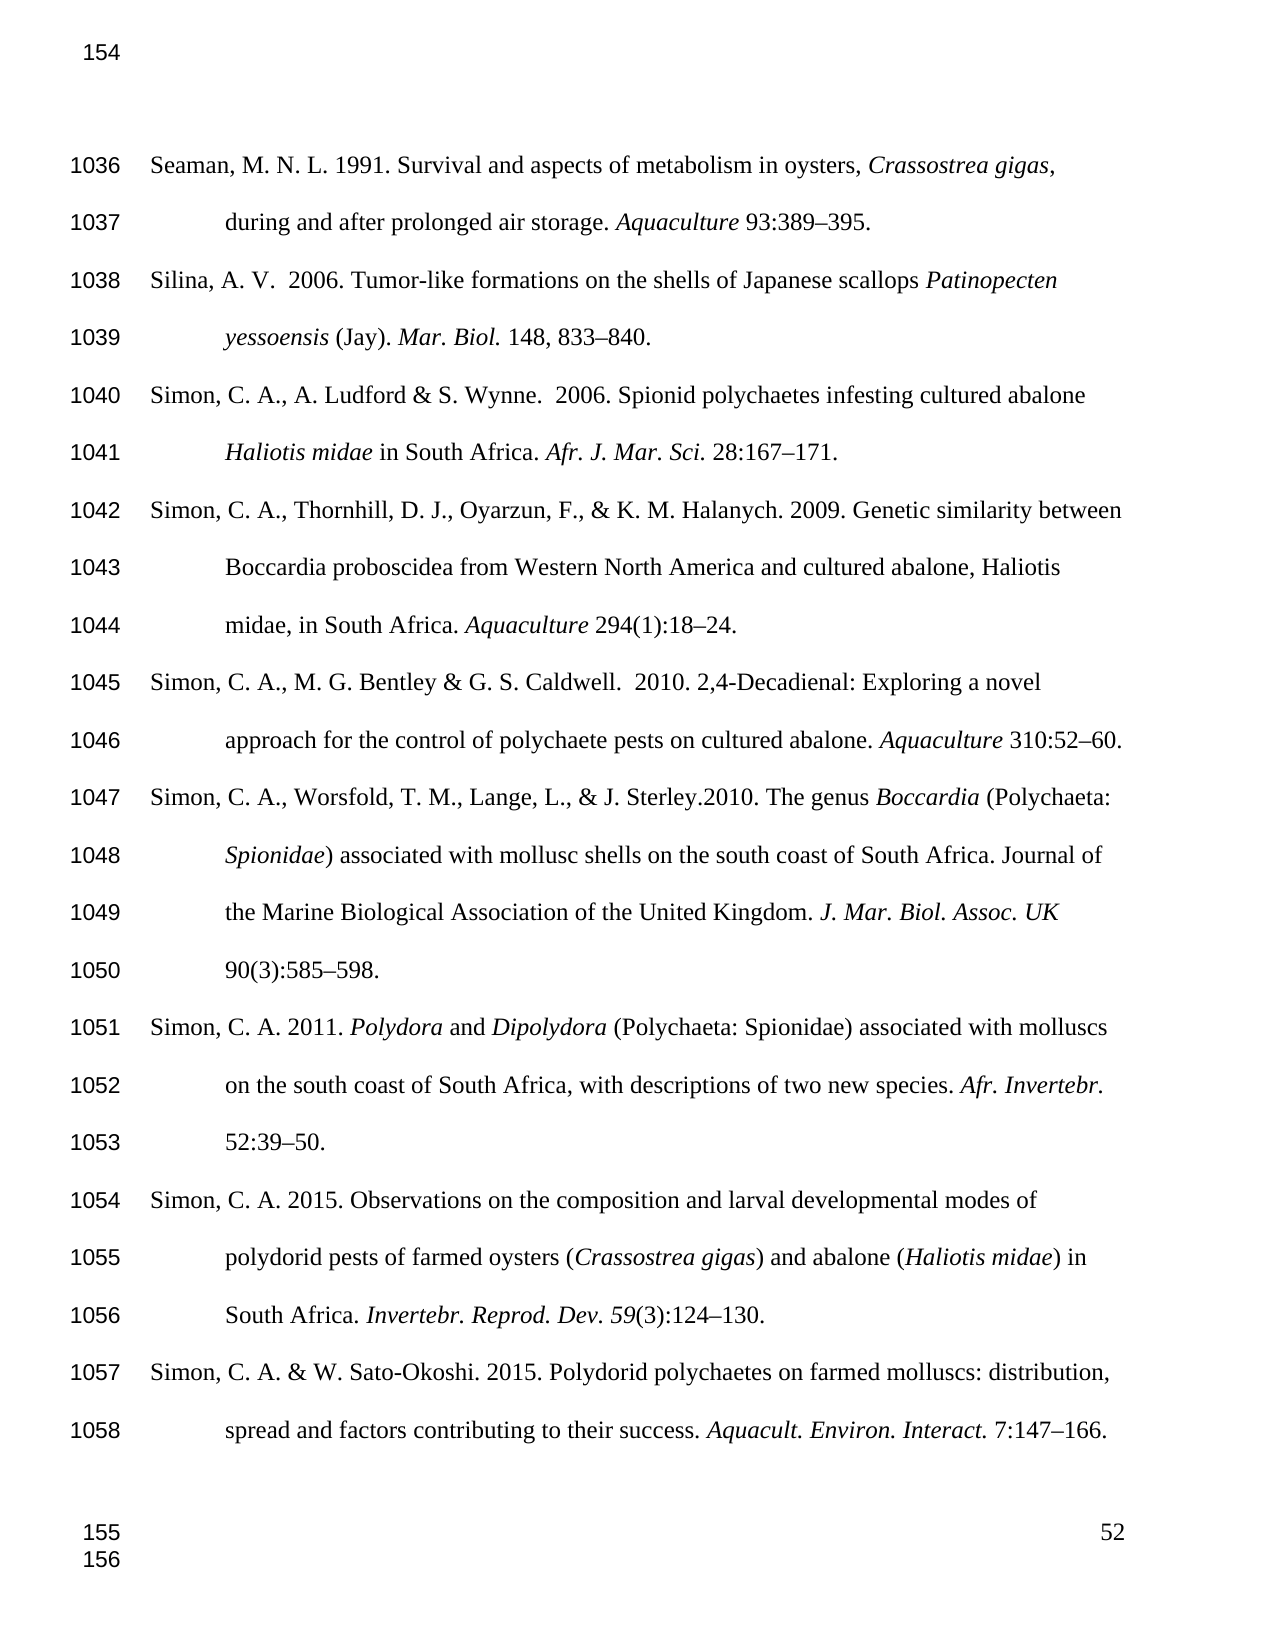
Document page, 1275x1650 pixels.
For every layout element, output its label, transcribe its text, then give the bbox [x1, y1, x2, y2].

text Simon, C. A. & W. Sato-Okoshi. 2015. Polydorid polychaetes on farmed molluscs: distribution, spread and factors contributing to their success. Aquacult. Environ. Interact. 7:147–166. [150, 1357, 1125, 1444]
text Simon, C. A. 2015. Observations on the composition and larval developmental modes of polydorid pests of farmed oysters (Crassostrea gigas) and abalone (Haliotis midae) in South Africa. Invertebr. Reprod. Dev. 59(3):124–130. [150, 1185, 1125, 1329]
text Simon, C. A., A. Ludford & S. Wynne. 2006. Spionid polychaetes infesting cultured abalone Haliotis midae in South Africa. Afr. J. Mar. Sci. 28:167–171. [150, 380, 1125, 466]
text Seaman, M. N. L. 1991. Survival and aspects of metabolism in oysters, Crassostrea gigas, during and after prolonged air storage. Aquaculture 93:389–395. [150, 150, 1125, 236]
text Simon, C. A. 2011. Polydora and Dipolydora (Polychaeta: Spionidae) associated with molluscs on the south coast of South Africa, with descriptions of two new species. Afr. Invertebr. 52:39–50. [150, 1012, 1125, 1156]
text Simon, C. A., Thornhill, D. J., Oyarzun, F., & K. M. Halanych. 2009. Genetic similarity between Boccardia proboscidea from Western North America and cultured abalone, Haliotis midae, in South Africa. Aquaculture 294(1):18–24. [150, 495, 1125, 639]
text Simon, C. A., M. G. Bentley & G. S. Caldwell. 2010. 2,4-Decadienal: Exploring a novel approach for the control of polychaete pests on cultured abalone. Aquaculture 310:52–60. [150, 667, 1125, 754]
text Silina, A. V. 2006. Tumor-like formations on the shells of Japanese scallops Patinopecten yessoensis (Jay). Mar. Biol. 148, 833–840. [150, 265, 1125, 351]
text Simon, C. A., Worsfold, T. M., Lange, L., & J. Sterley.2010. The genus Boccardia (Polychaeta: Spionidae) associated with mollusc shells on the south coast of South Africa. Journal of the Marine Biological Association of the United Kingdom. J. Mar. Biol. Assoc. UK 90(3):585–598. [150, 782, 1125, 984]
